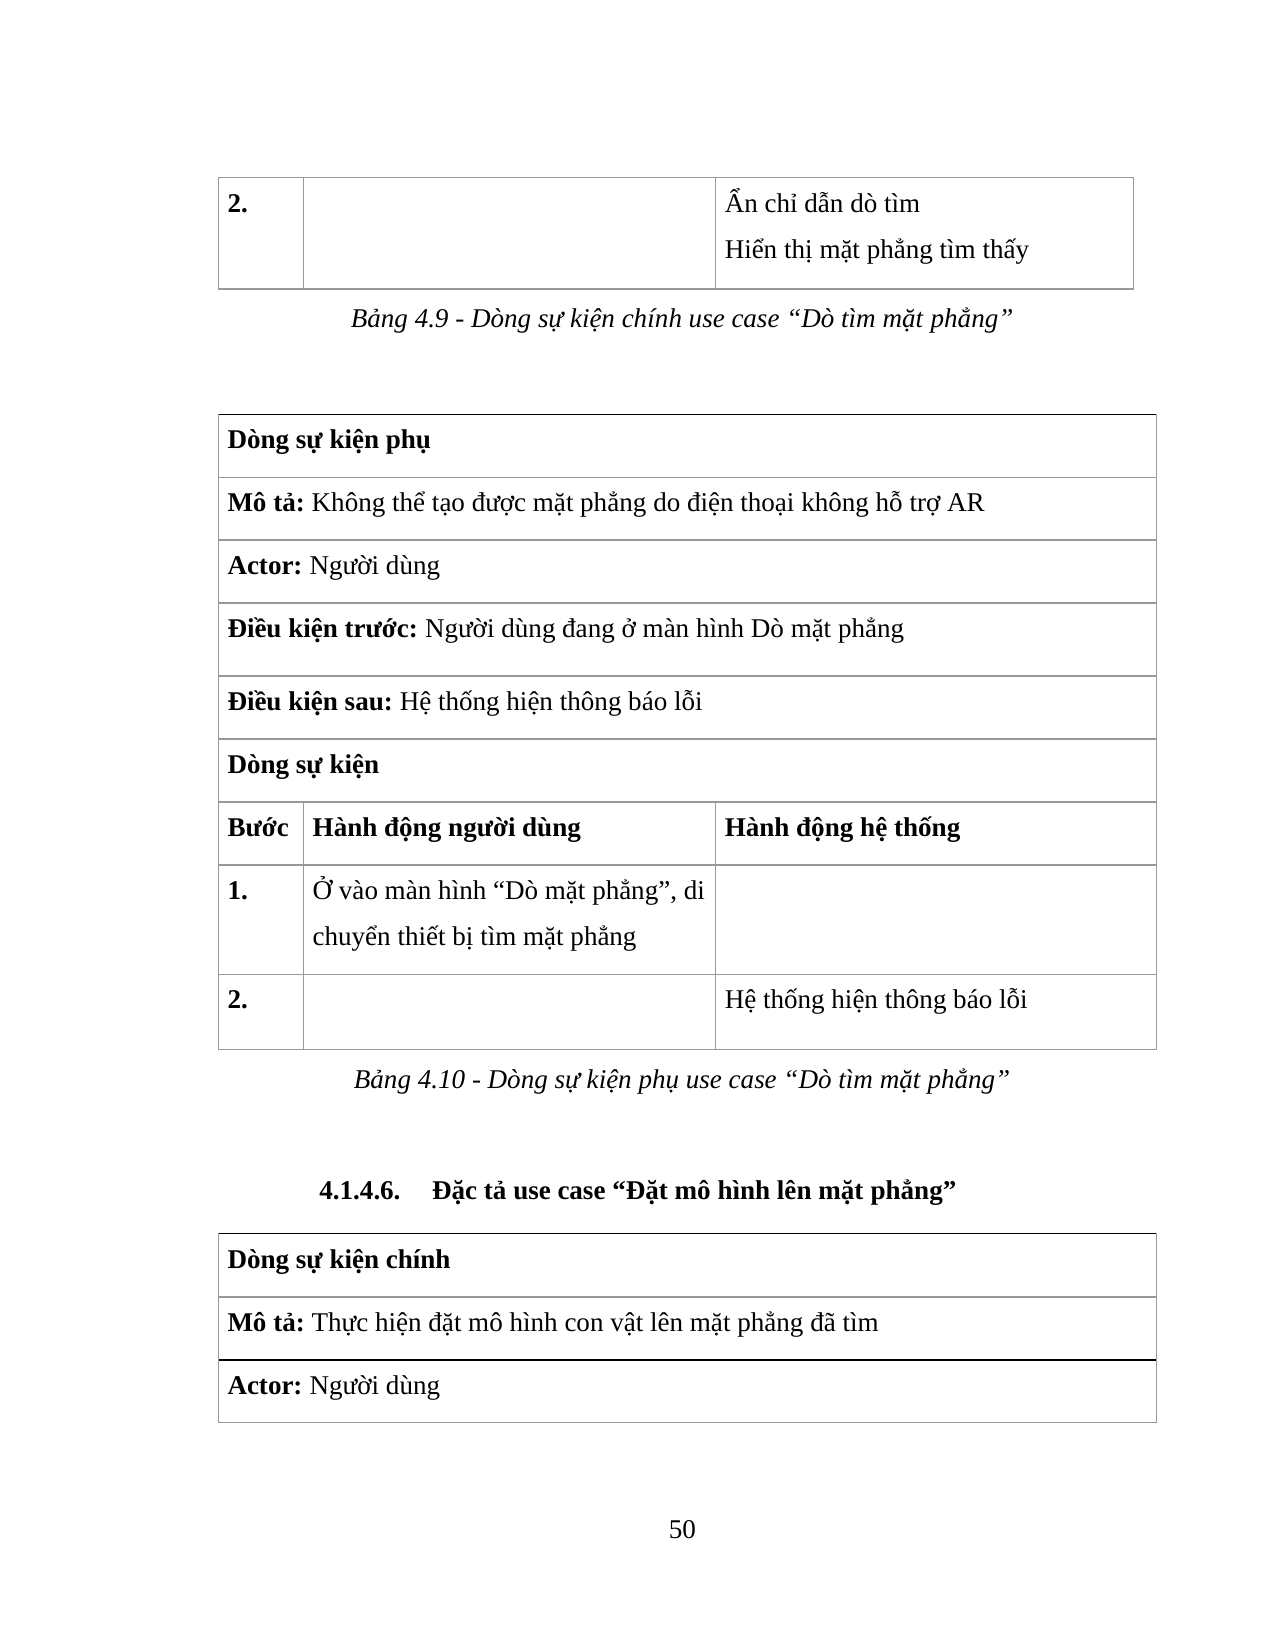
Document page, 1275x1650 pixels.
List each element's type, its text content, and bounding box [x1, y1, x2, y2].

table_cell Hành động hệ thống [716, 803, 1156, 864]
table_cell Bước [219, 803, 303, 864]
table_cell 1. [219, 866, 303, 973]
table_cell Hệ thống hiện thông báo lỗi [716, 975, 1156, 1048]
table_cell [716, 866, 1156, 973]
table_cell [304, 975, 715, 1048]
table_cell Actor: Người dùng [219, 1361, 1156, 1422]
table_cell Mô tả: Thực hiện đặt mô hình con vật lên mặt phẳng đã tìm [219, 1298, 1156, 1359]
table_cell Ở vào màn hình “Dò mặt phẳng”, di chuyển thiết bị tìm mặt phẳng [304, 866, 715, 973]
table_header [304, 178, 715, 288]
table_cell Actor: Người dùng [219, 541, 1156, 602]
table_header Ẩn chỉ dẫn dò tìm Hiển thị mặt phẳng tìm thấy [716, 178, 1133, 288]
table_cell Hành động người dùng [304, 803, 715, 864]
table_cell Mô tả: Không thể tạo được mặt phẳng do điện thoại không hỗ trợ AR [219, 478, 1156, 539]
subtitle Đặc tả use case “Đặt mô hình lên mặt phẳng” [319, 1174, 1219, 1205]
table_cell 2. [219, 975, 303, 1048]
text Bảng 4.10 - Dòng sự kiện phụ use case “Dò tìm mặt phẳng” [179, 1063, 1184, 1094]
table_header 2. [219, 178, 303, 288]
table_header Dòng sự kiện phụ [219, 415, 1156, 476]
text Bảng 4.9 - Dòng sự kiện chính use case “Dò tìm mặt phẳng” [179, 302, 1184, 334]
table_cell Điều kiện sau: Hệ thống hiện thông báo lỗi [219, 677, 1156, 738]
table_header Dòng sự kiện chính [219, 1234, 1156, 1296]
table_cell Dòng sự kiện [219, 740, 1156, 801]
table_cell Điều kiện trước: Người dùng đang ở màn hình Dò mặt phẳng [219, 604, 1156, 675]
